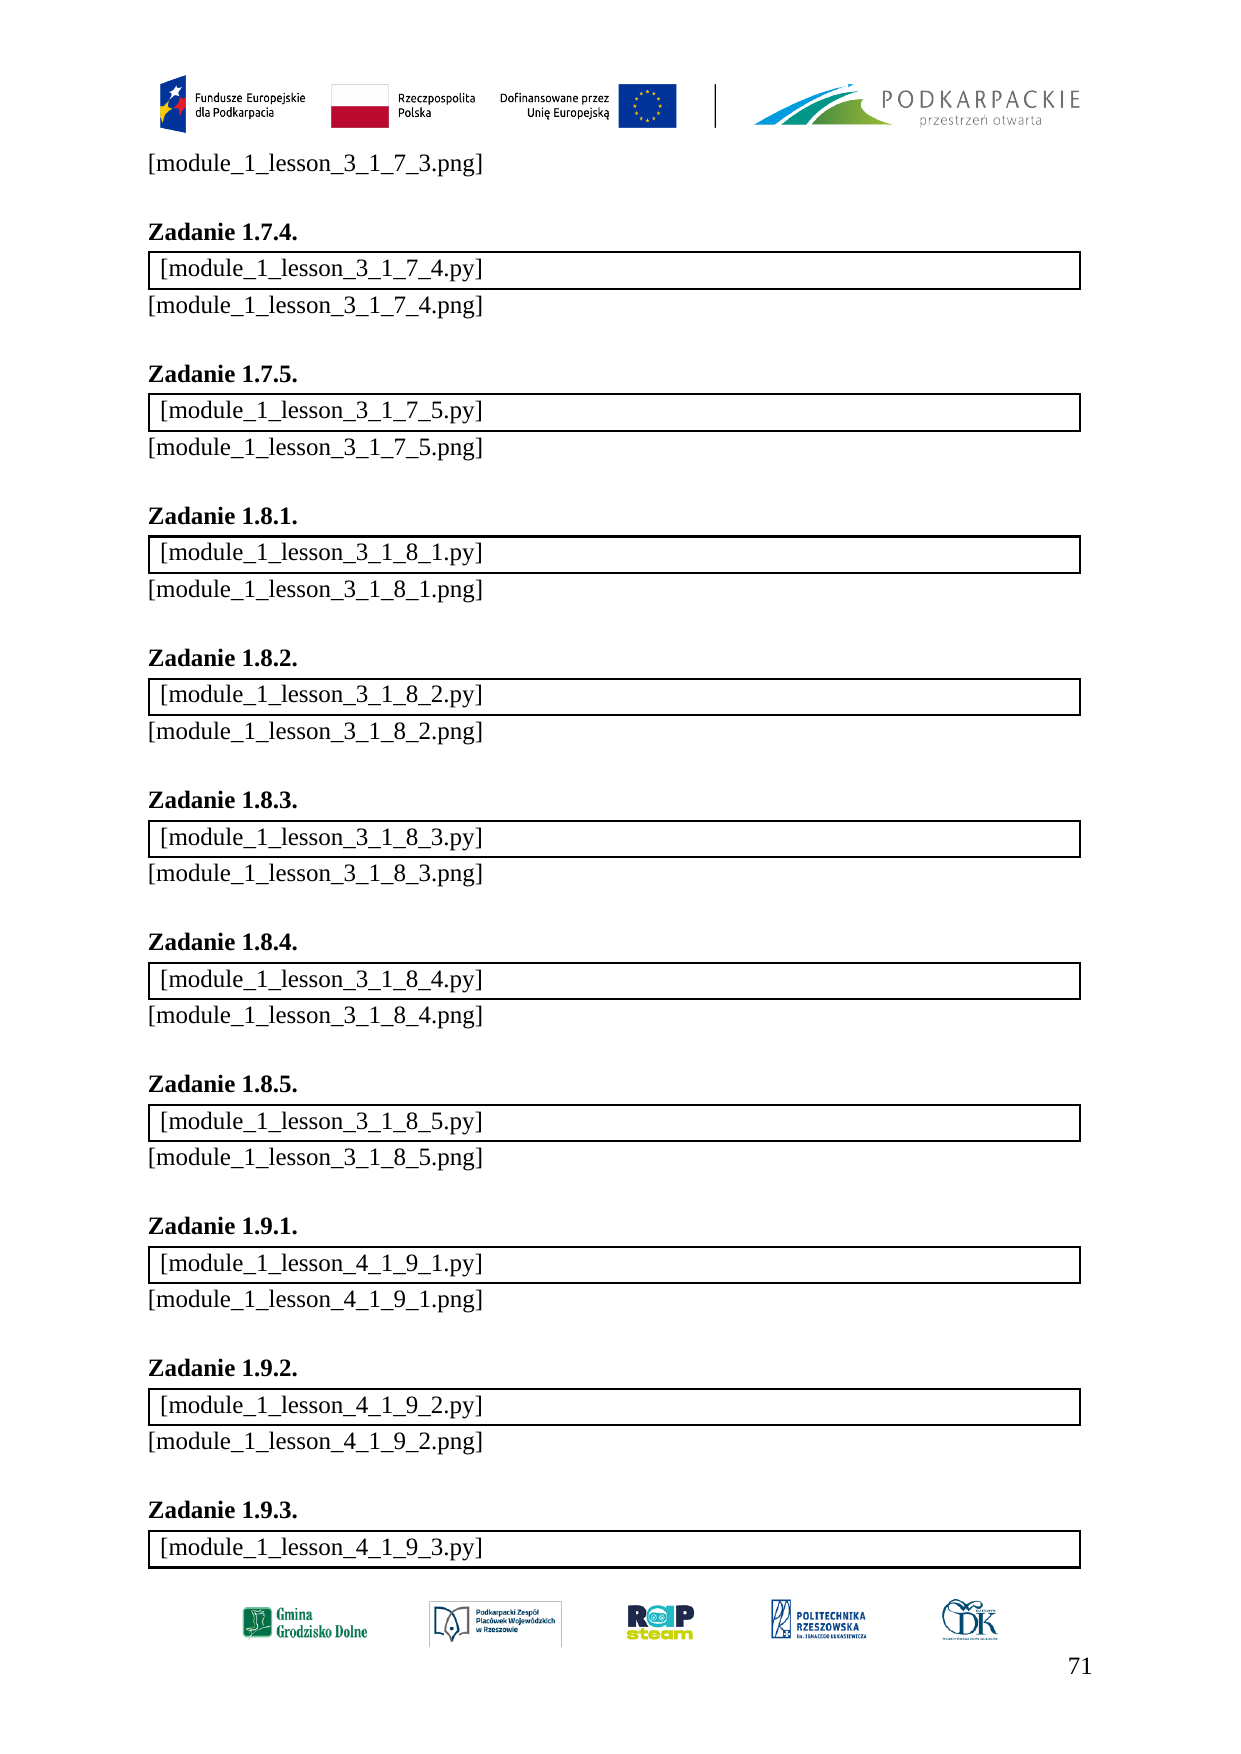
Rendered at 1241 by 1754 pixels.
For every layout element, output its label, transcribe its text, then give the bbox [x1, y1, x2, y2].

table_header [module_1_lesson_3_1_8_3.py] [150, 822, 1079, 856]
text Zadanie 1.8.5. [148, 1069, 1092, 1098]
text Zadanie 1.8.1. [148, 501, 1092, 529]
picture [147, 60, 1093, 148]
text [module_1_lesson_3_1_8_4.png] [148, 1000, 1092, 1029]
table_header [module_1_lesson_4_1_9_1.py] [150, 1248, 1079, 1282]
text Zadanie 1.7.4. [148, 217, 1092, 245]
table_header [module_1_lesson_4_1_9_2.py] [150, 1390, 1079, 1424]
table_header [module_1_lesson_4_1_9_3.py] [150, 1532, 1079, 1566]
text [module_1_lesson_4_1_9_1.png] [148, 1284, 1092, 1313]
table_header [module_1_lesson_3_1_7_5.py] [150, 395, 1079, 430]
table_header [module_1_lesson_3_1_8_1.py] [150, 538, 1079, 572]
text [module_1_lesson_3_1_8_2.png] [148, 716, 1092, 745]
table_header [module_1_lesson_3_1_8_4.py] [150, 964, 1079, 998]
text Zadanie 1.8.4. [148, 927, 1092, 956]
text Zadanie 1.9.2. [148, 1353, 1092, 1382]
text [module_1_lesson_3_1_7_3.png] [148, 148, 1092, 176]
text Zadanie 1.7.5. [148, 359, 1092, 387]
text Zadanie 1.8.3. [148, 785, 1092, 814]
text [module_1_lesson_3_1_8_3.png] [148, 858, 1092, 887]
text [module_1_lesson_3_1_8_5.png] [148, 1142, 1092, 1171]
text [module_1_lesson_3_1_7_4.png] [148, 290, 1092, 318]
text [module_1_lesson_3_1_7_5.png] [148, 432, 1092, 461]
table_header [module_1_lesson_3_1_8_2.py] [150, 680, 1079, 714]
table_header [module_1_lesson_3_1_7_4.py] [150, 253, 1079, 288]
text Zadanie 1.9.1. [148, 1211, 1092, 1240]
text [module_1_lesson_4_1_9_2.png] [148, 1426, 1092, 1455]
picture [242, 1585, 998, 1652]
text [module_1_lesson_3_1_8_1.png] [148, 574, 1092, 603]
table_header [module_1_lesson_3_1_8_5.py] [150, 1106, 1079, 1140]
text Zadanie 1.9.3. [148, 1495, 1092, 1524]
text Zadanie 1.8.2. [148, 643, 1092, 672]
